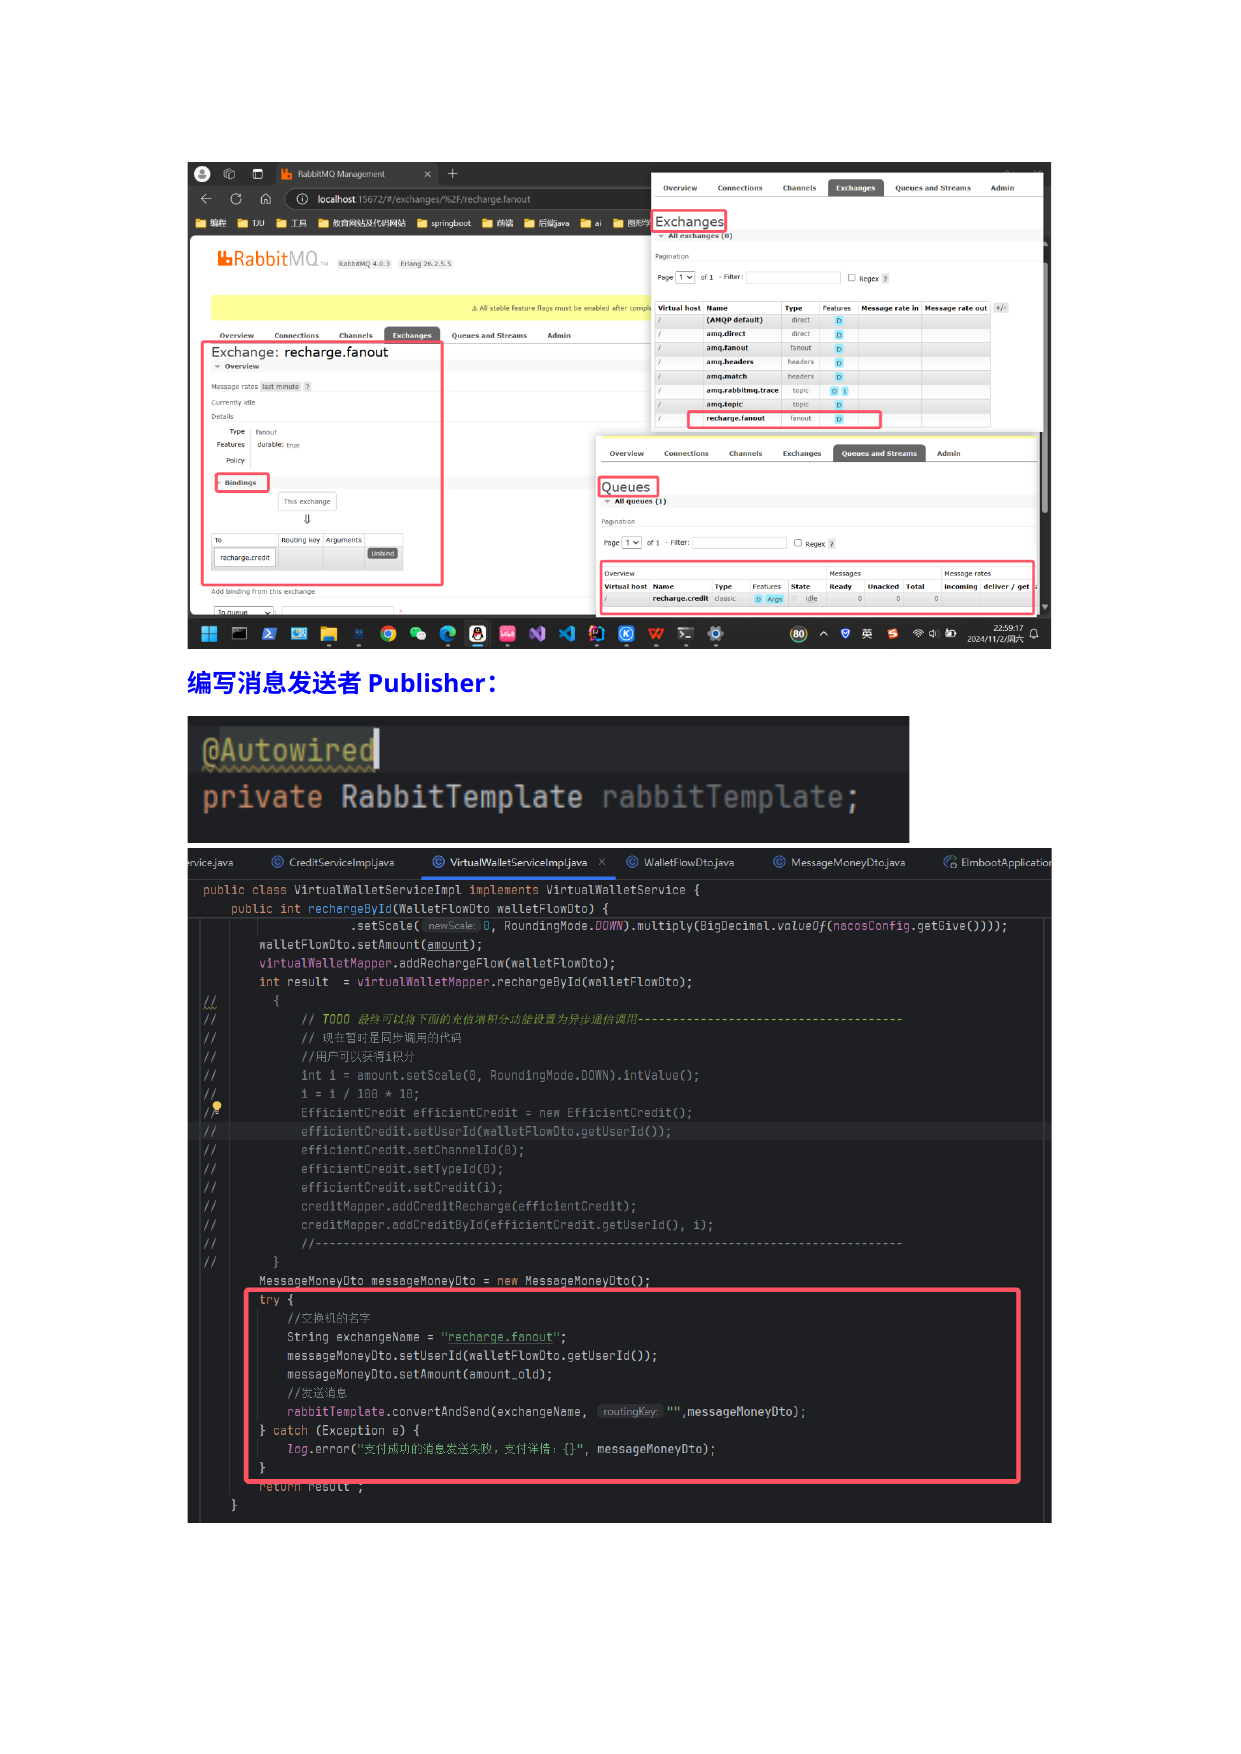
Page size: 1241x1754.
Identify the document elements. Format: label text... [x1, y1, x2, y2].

picture [187, 848, 1052, 1523]
picture [187, 716, 910, 843]
text 编写消息发送者Publisher： [187, 649, 1053, 714]
picture [187, 162, 1052, 649]
